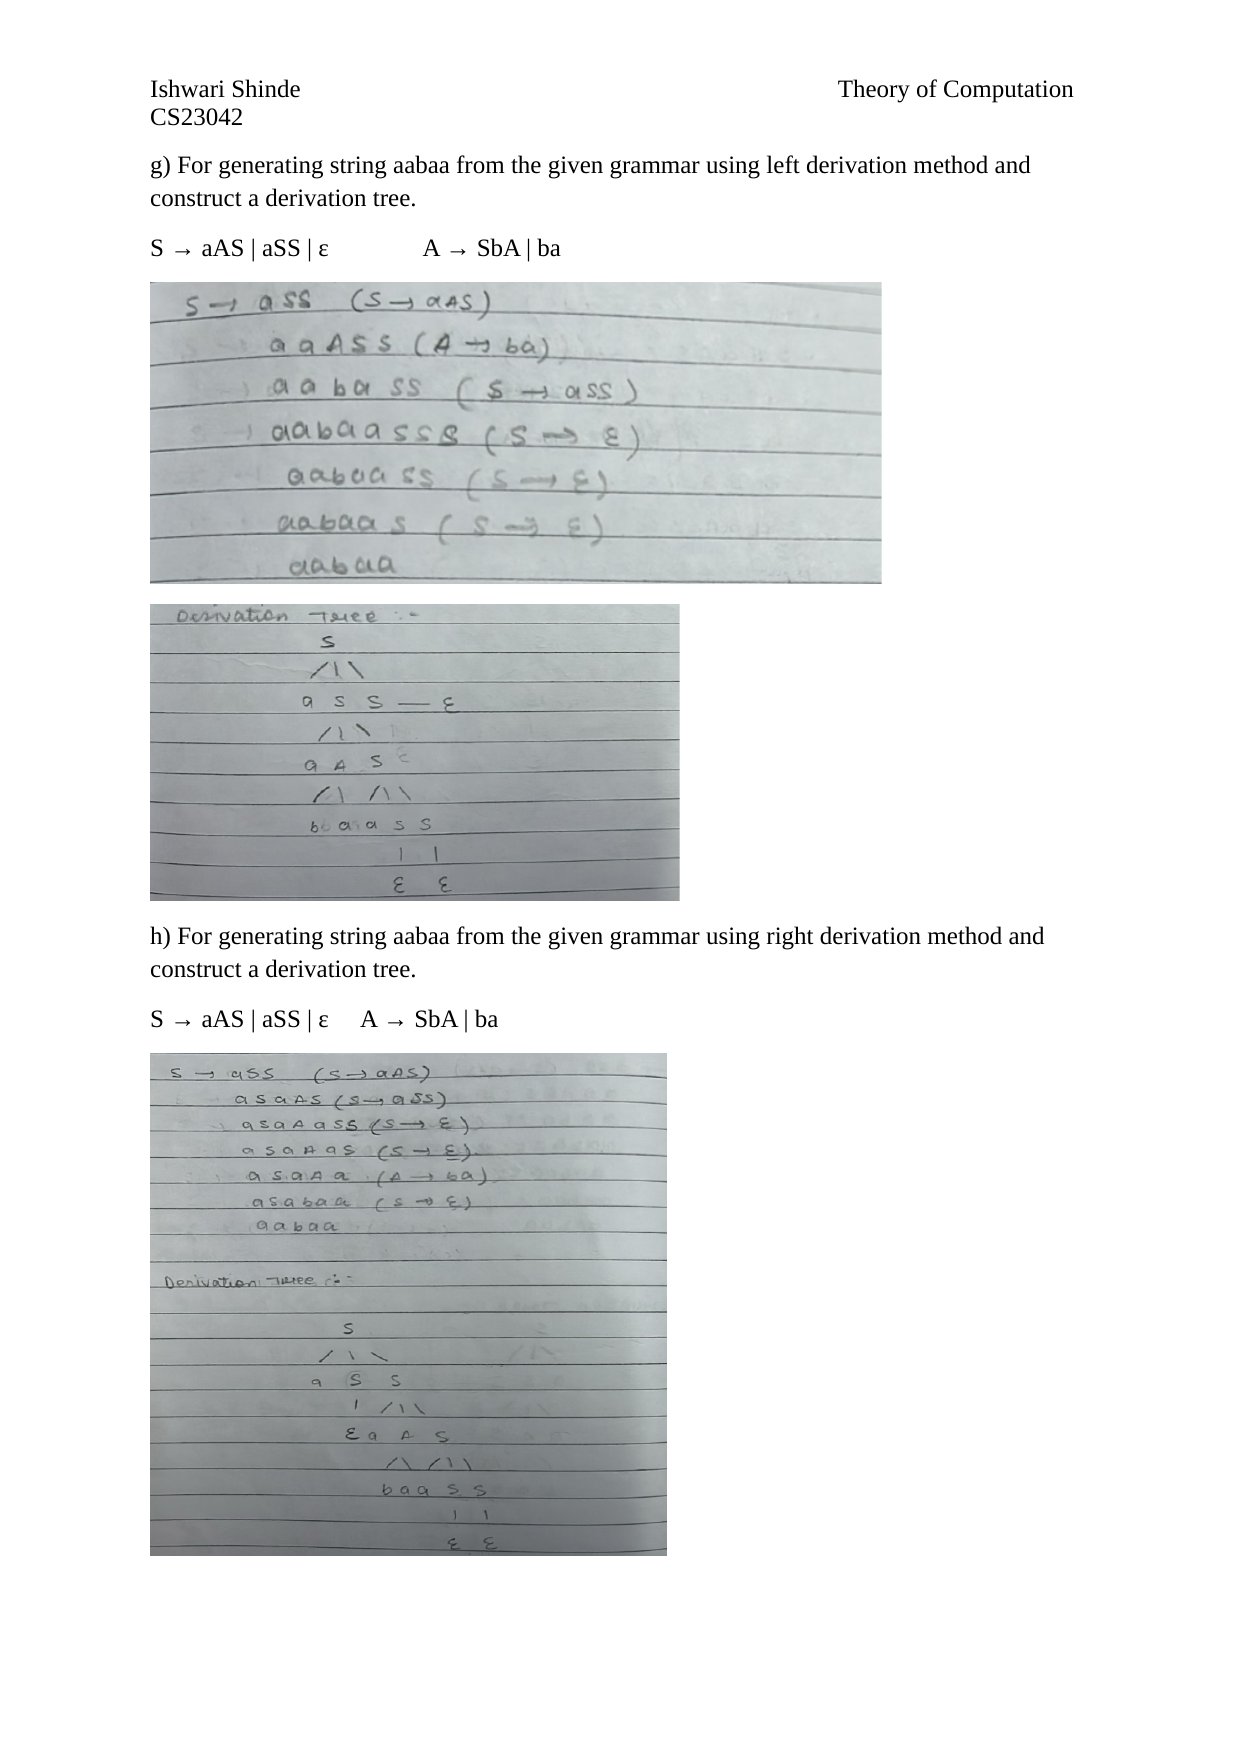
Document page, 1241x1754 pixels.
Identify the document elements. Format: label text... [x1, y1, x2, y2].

text S → aAS | aSS | ε A → SbA | ba [150, 1004, 1090, 1033]
text S → aAS | aSS | ε A → SbA | ba [150, 233, 1090, 261]
picture [150, 604, 680, 901]
picture [150, 1053, 667, 1556]
text g) For generating string aabaa from the given grammar using left derivation method and construct a derivation tree. [150, 150, 1090, 212]
text h) For generating string aabaa from the given grammar using right derivation method and construct a derivation tree. [150, 921, 1090, 983]
picture [150, 282, 882, 584]
